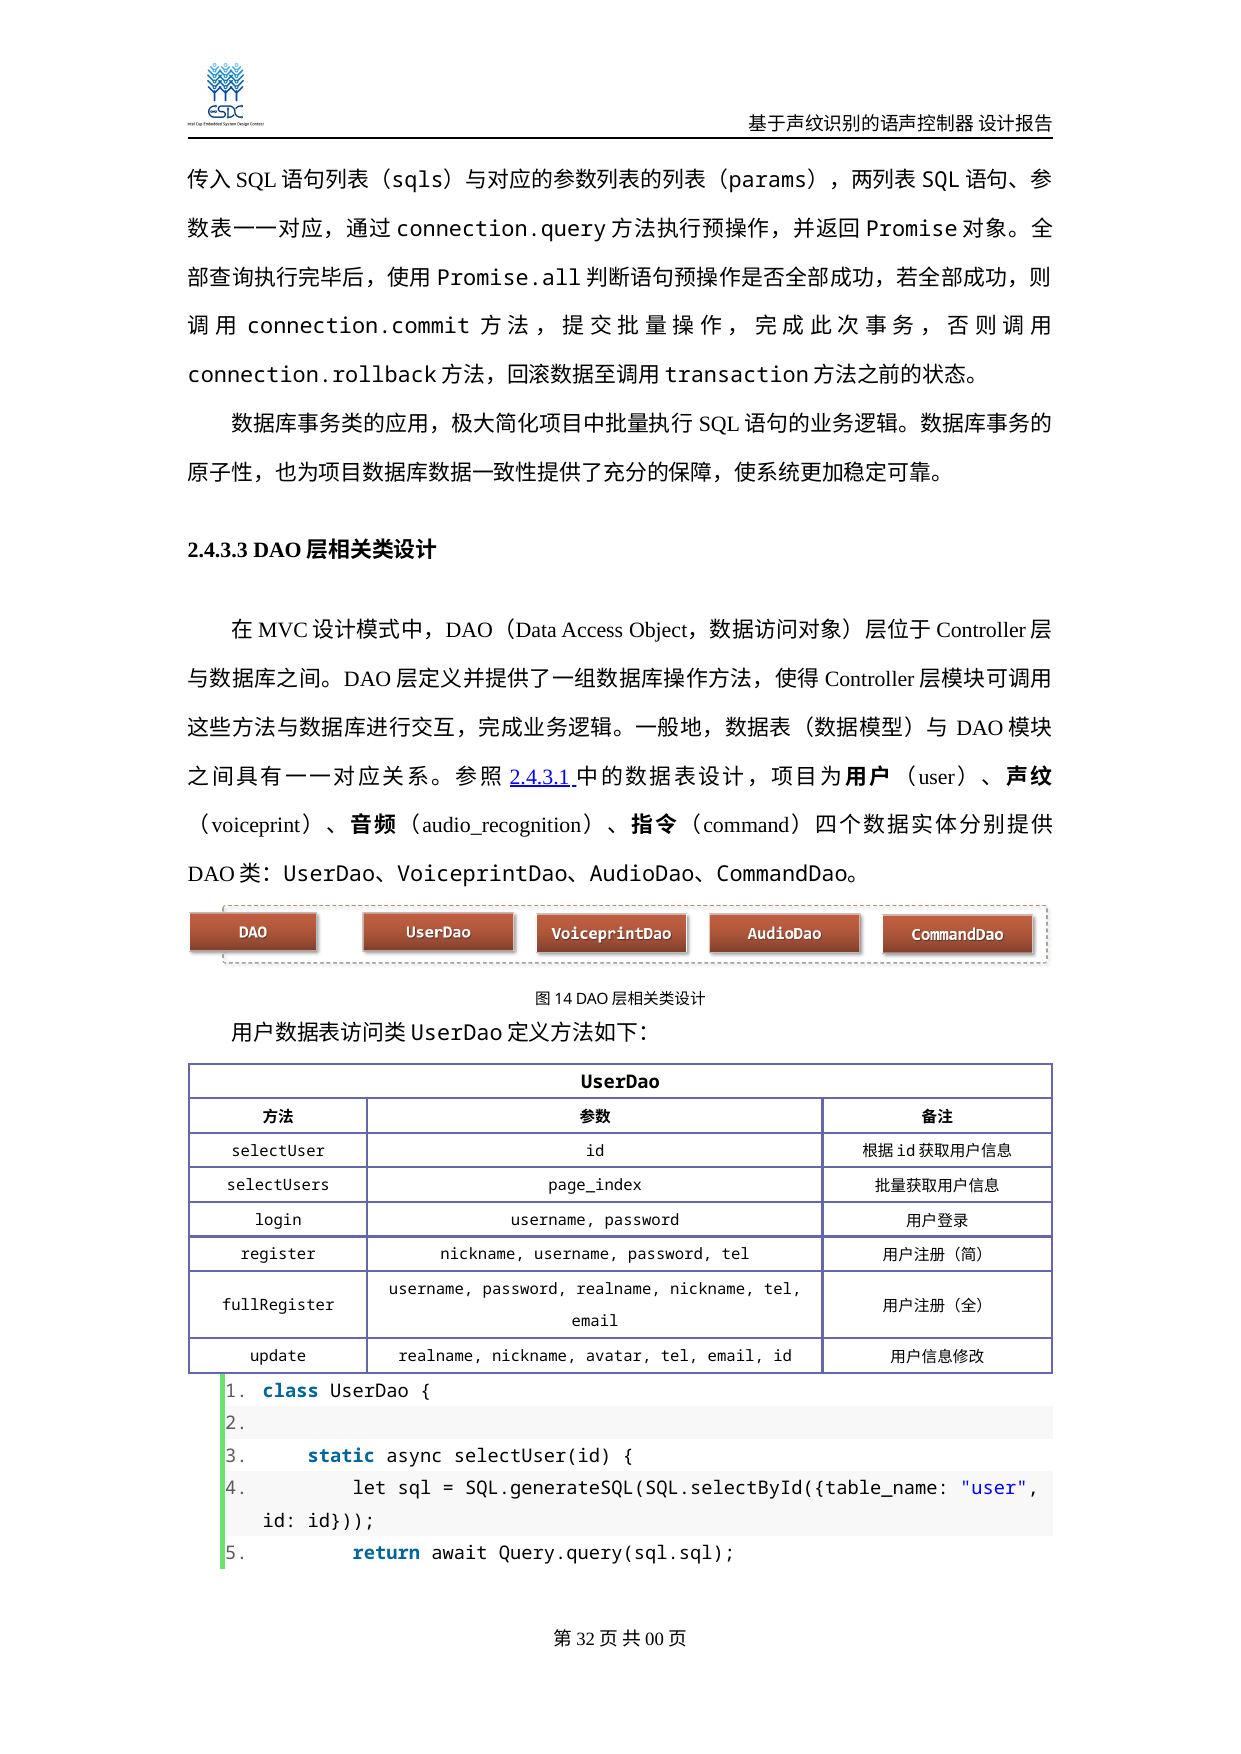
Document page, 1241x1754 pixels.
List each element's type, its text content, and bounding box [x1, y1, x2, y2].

picture [187, 63, 264, 126]
table_cell 用户信息修改 [824, 1339, 1051, 1372]
text 图 14 DAO层相关类设计 [187, 982, 1053, 1014]
table_cell username, password, realname, nickname, tel, email [368, 1272, 821, 1337]
list return await Query.query(sql.sql); [225, 1536, 1053, 1569]
table_cell username, password [368, 1203, 821, 1235]
text 数据库事务类的应用，极大简化项目中批量执行SQL语句的业务逻辑。数据库事务的原子性，也为项目数据库数据一致性提供了充分的保障，使系统更加稳定可靠。 [187, 405, 1053, 487]
table_cell login [190, 1203, 366, 1235]
table_cell nickname, username, password, tel [368, 1238, 821, 1270]
table_cell 批量获取用户信息 [824, 1168, 1051, 1201]
table_header UserDao [190, 1065, 1051, 1097]
table_cell update [190, 1339, 366, 1372]
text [187, 162, 1053, 389]
table_cell 根据id获取用户信息 [824, 1134, 1051, 1166]
table_cell page_index [368, 1168, 821, 1201]
table_cell 方法 [190, 1099, 366, 1132]
table_cell fullRegister [190, 1272, 366, 1337]
picture [187, 904, 1053, 969]
table_cell register [190, 1238, 366, 1270]
table_cell 参数 [368, 1099, 821, 1132]
table_cell id [368, 1134, 821, 1166]
table_cell 用户登录 [824, 1203, 1051, 1235]
list let sql = SQL.generateSQL(SQL.selectById({table_name: "user", id: id})); [225, 1471, 1053, 1536]
table_cell selectUser [190, 1134, 366, 1166]
table_cell realname, nickname, avatar, tel, email, id [368, 1339, 821, 1372]
table_cell 用户注册（全） [824, 1272, 1051, 1337]
table_cell 备注 [824, 1099, 1051, 1132]
subtitle 2.4.3.3 DAO层相关类设计 [187, 532, 1053, 564]
list static async selectUser(id) { [225, 1439, 1053, 1471]
table_cell selectUsers [190, 1168, 366, 1201]
list class UserDao { [225, 1374, 1053, 1406]
text 用户数据表访问类UserDao定义方法如下： [187, 1014, 1053, 1047]
text 在MVC设计模式中，DAO（Data Access Object，数据访问对象）层位于Controller层与数据库之间。DAO层定义并提供了一组数据库操作方法，使得Controller层模块可调用这些方法与数据库进行交互，完成业务逻辑。一般地，数据表（数据模型）与DAO模块之间具有一一对应关系。参照2.4.3.1中的数据表设计，项目为用户（user）、声纹（voiceprint）、音频（audio_recognition）、指令（command）四个数据实体分别提供DAO类：UserDao、VoiceprintDao、AudioDao、CommandDao。 [187, 612, 1053, 888]
table_cell 用户注册（简） [824, 1238, 1051, 1270]
